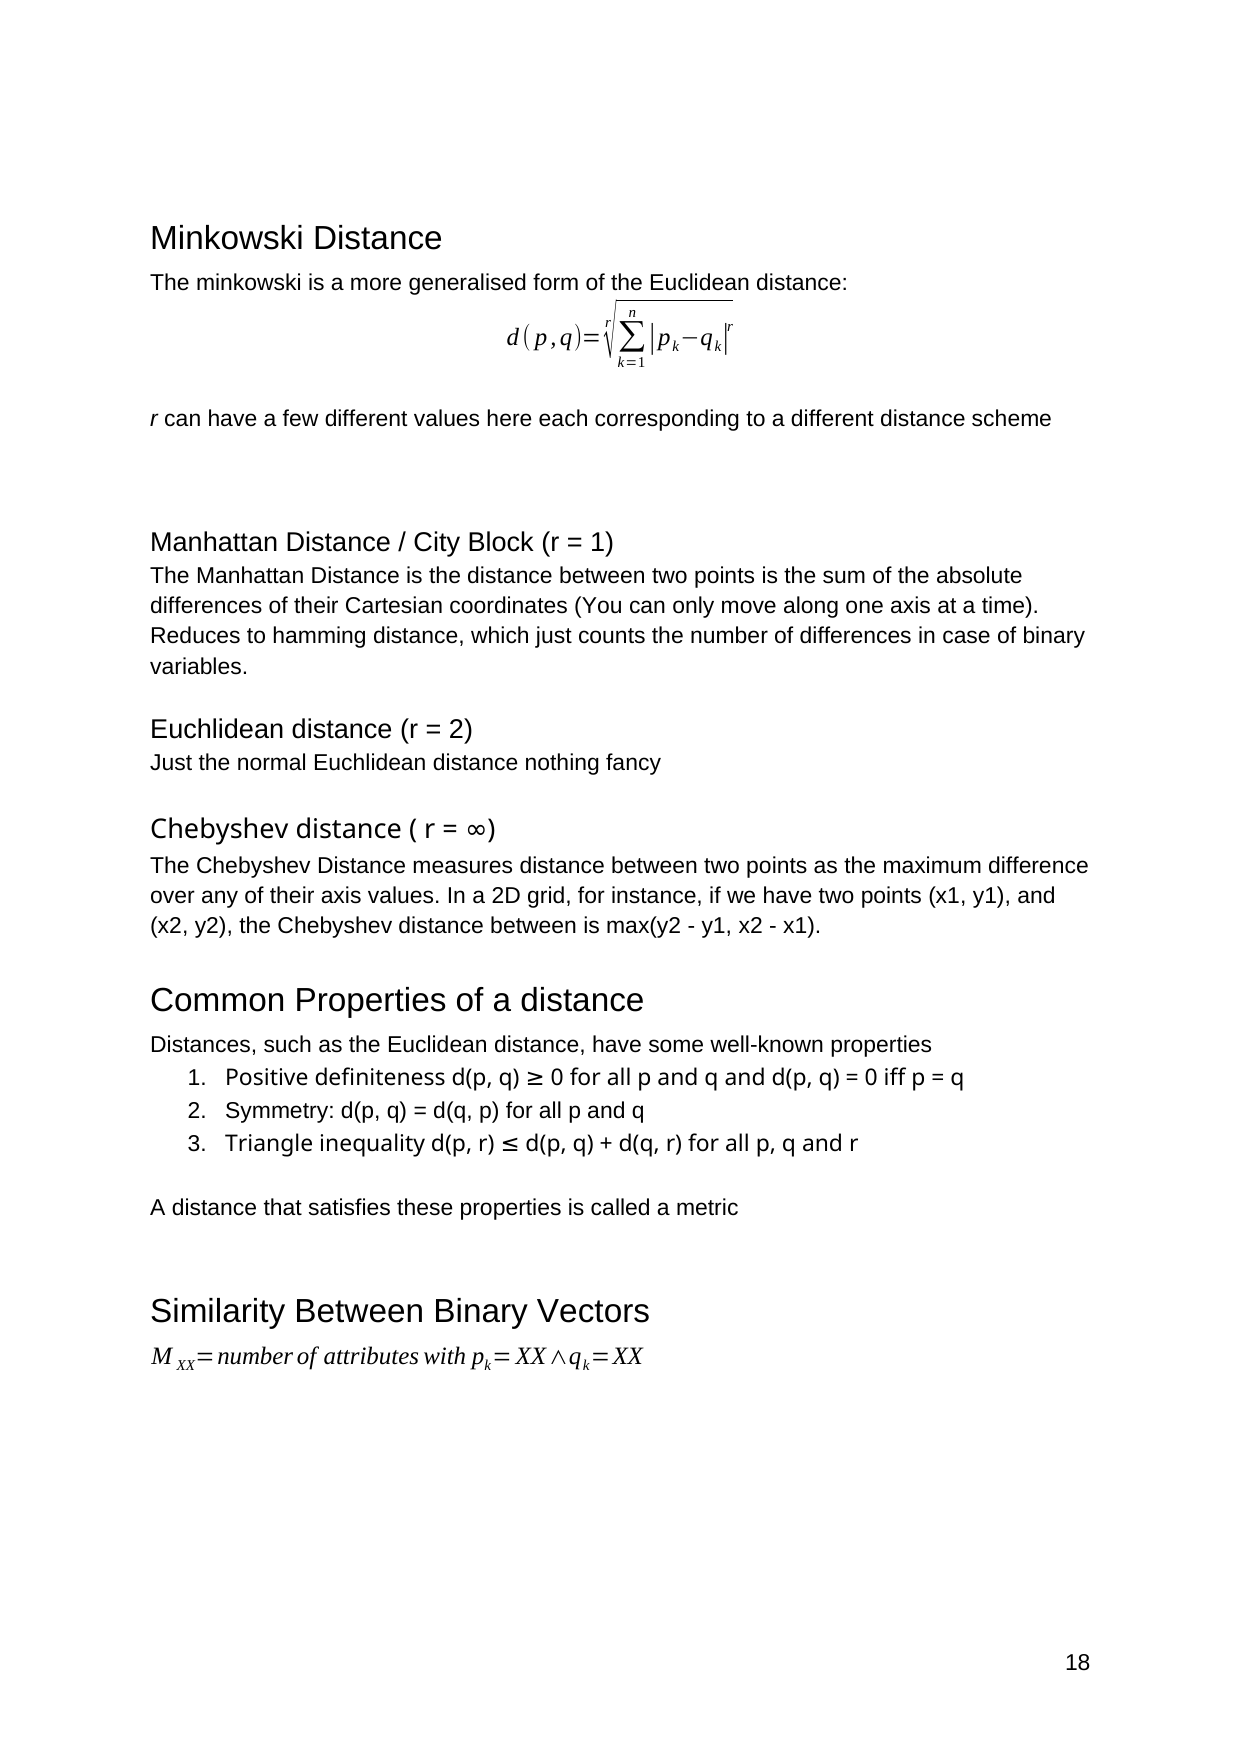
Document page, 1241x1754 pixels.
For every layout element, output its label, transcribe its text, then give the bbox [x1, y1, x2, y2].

text Distances, such as the Euclidean distance, have some well-known properties [150, 1031, 1090, 1057]
list Symmetry: d(p, q) = d(q, p) for all p and q [187, 1097, 1090, 1123]
text r can have a few different values here each corresponding to a different distance scheme [150, 405, 1090, 432]
text The Manhattan Distance is the distance between two points is the sum of the absolute differences of their Cartesian coordinates (You can only move along one axis at a time). Reduces to hamming distance, which just counts the number of differences in case of binary variables. [150, 562, 1090, 679]
text The Chebyshev Distance measures distance between two points as the maximum difference over any of their axis values. In a 2D grid, for instance, if we have two points (x1, y1), and (x2, y2), the Chebyshev distance between is max(y2 - y1, x2 - x1). [150, 852, 1090, 939]
text Manhattan Distance / City Block (r = 1) [150, 526, 1090, 557]
text The minkowski is a more generalised form of the Euclidean distance: [150, 269, 1090, 295]
subtitle Minkowski Distance [150, 218, 1090, 256]
text Chebyshev distance ( r = ∞) [150, 809, 1090, 846]
list Triangle inequality d(p, r) ≤ d(p, q) + d(q, r) for all p, q and r [187, 1127, 1090, 1158]
list Positive definiteness d(p, q) ≥ 0 for all p and q and d(p, q) = 0 iff p = q [187, 1061, 1090, 1092]
subtitle Similarity Between Binary Vectors [150, 1291, 1090, 1330]
subtitle Common Properties of a distance [150, 980, 1090, 1018]
text A distance that satisfies these properties is called a metric [150, 1193, 1090, 1220]
text Euchlidean distance (r = 2) [150, 713, 1090, 744]
text Just the normal Euchlidean distance nothing fancy [150, 749, 1090, 775]
